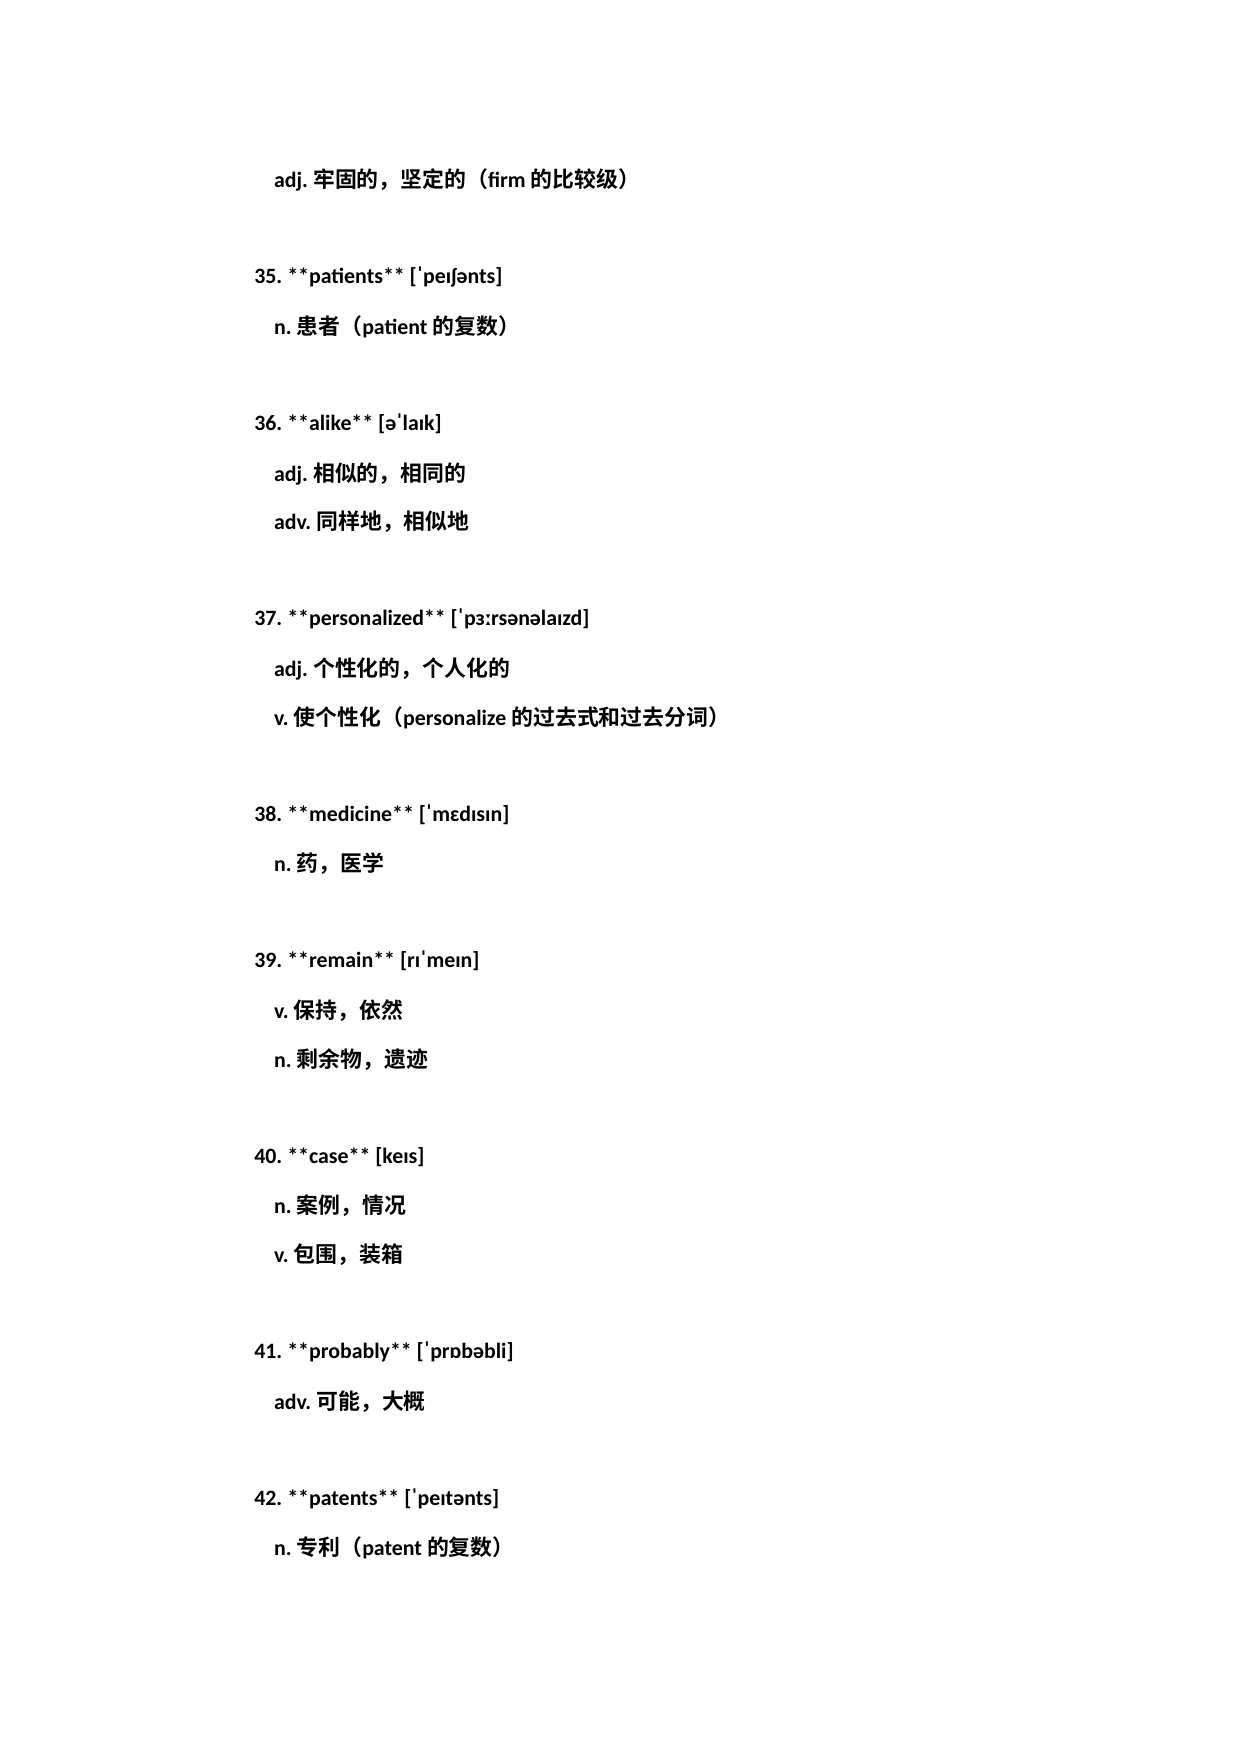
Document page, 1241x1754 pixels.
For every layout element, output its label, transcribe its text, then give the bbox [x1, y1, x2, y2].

list n. 患者（patient 的复数） [187, 308, 1053, 341]
list n. 剩余物，遗迹 [187, 1041, 1053, 1074]
list 36. **alike** [əˈlaɪk] [187, 406, 1053, 439]
list 42. **patents** [ˈpeɪtənts] [187, 1481, 1053, 1513]
list 39. **remain** [rɪˈmeɪn] [187, 944, 1053, 976]
list n. 药，医学 [187, 846, 1053, 878]
list adj. 个性化的，个人化的 [187, 651, 1053, 683]
list adj. 相似的，相同的 [187, 455, 1053, 488]
list v. 使个性化（personalize 的过去式和过去分词） [187, 699, 1053, 732]
list 40. **case** [keɪs] [187, 1139, 1053, 1172]
list 37. **personalized** [ˈpɜːrsənəlaɪzd] [187, 602, 1053, 634]
list adj. 牢固的，坚定的（firm 的比较级） [187, 162, 1053, 194]
list 35. **patients** [ˈpeɪʃənts] [187, 260, 1053, 292]
list v. 包围，装箱 [187, 1237, 1053, 1269]
list adv. 同样地，相似地 [187, 504, 1053, 536]
list n. 案例，情况 [187, 1188, 1053, 1220]
list 41. **probably** [ˈprɒbəbli] [187, 1334, 1053, 1367]
list adv. 可能，大概 [187, 1383, 1053, 1416]
list v. 保持，依然 [187, 992, 1053, 1025]
list n. 专利（patent 的复数） [187, 1530, 1053, 1562]
list 38. **medicine** [ˈmɛdɪsɪn] [187, 797, 1053, 829]
